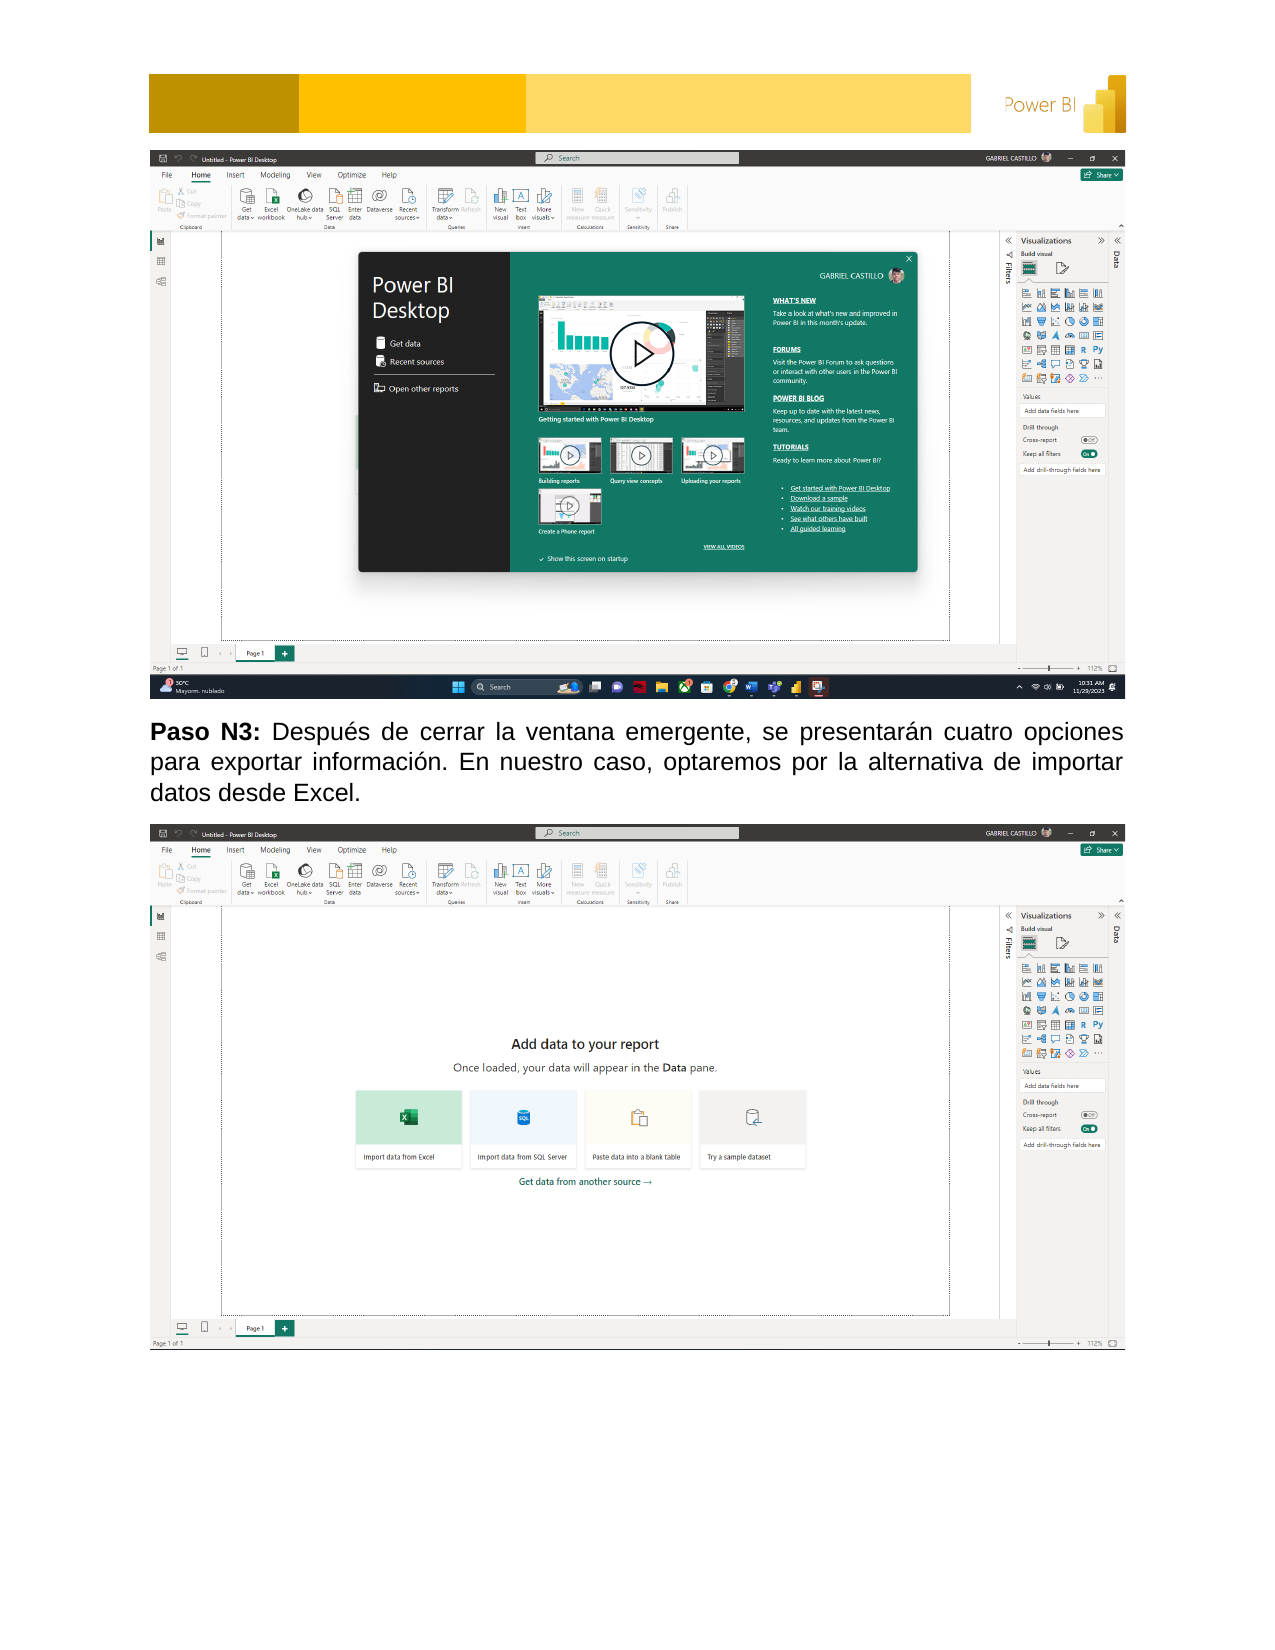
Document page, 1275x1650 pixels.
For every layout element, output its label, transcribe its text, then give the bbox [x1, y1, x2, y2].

picture [1005, 75, 1127, 133]
text Paso N3: Después de cerrar la ventana emergente, se presentarán cuatro opciones para exportar información. En nuestro caso, optaremos por la alternativa de importar datos desde Excel. [150, 717, 1125, 806]
picture [150, 150, 1125, 699]
picture [150, 824, 1125, 1350]
